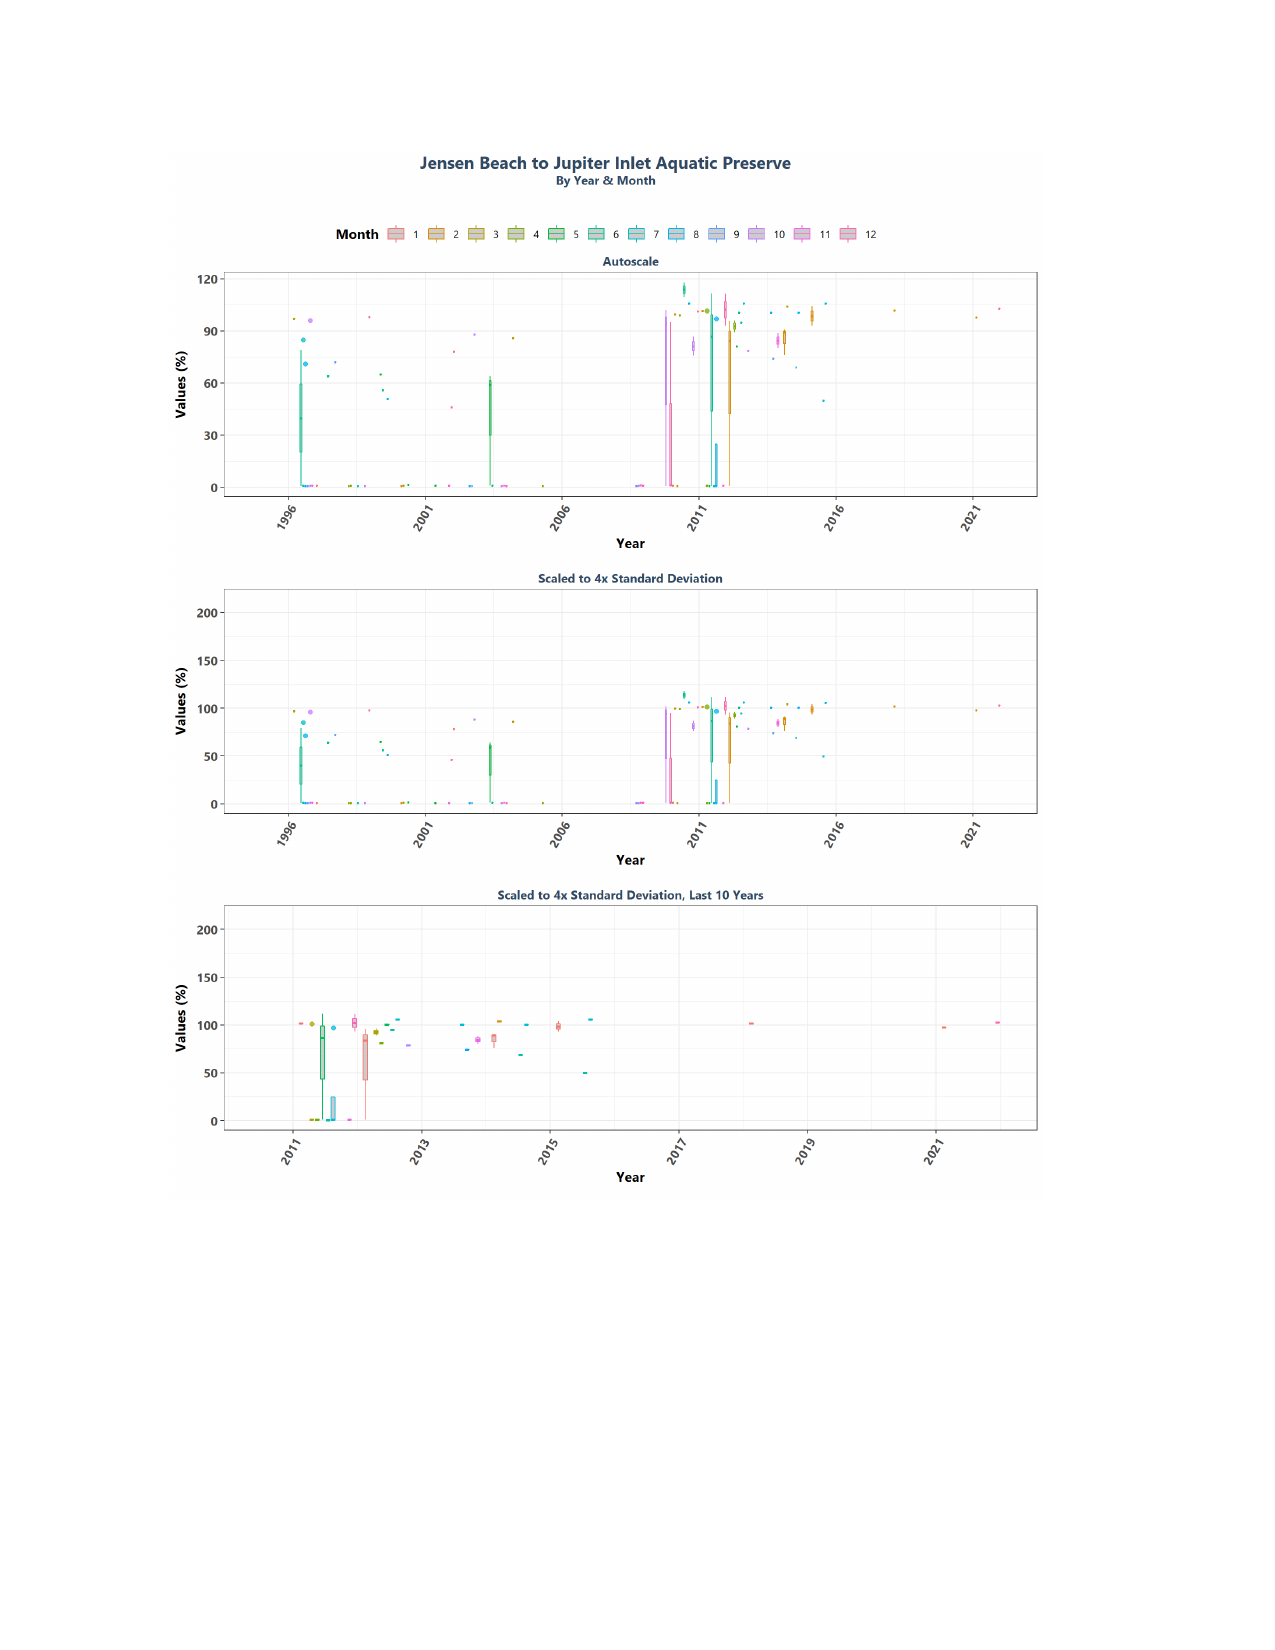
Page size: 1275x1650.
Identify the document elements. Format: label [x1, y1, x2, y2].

picture [168, 150, 1044, 1200]
